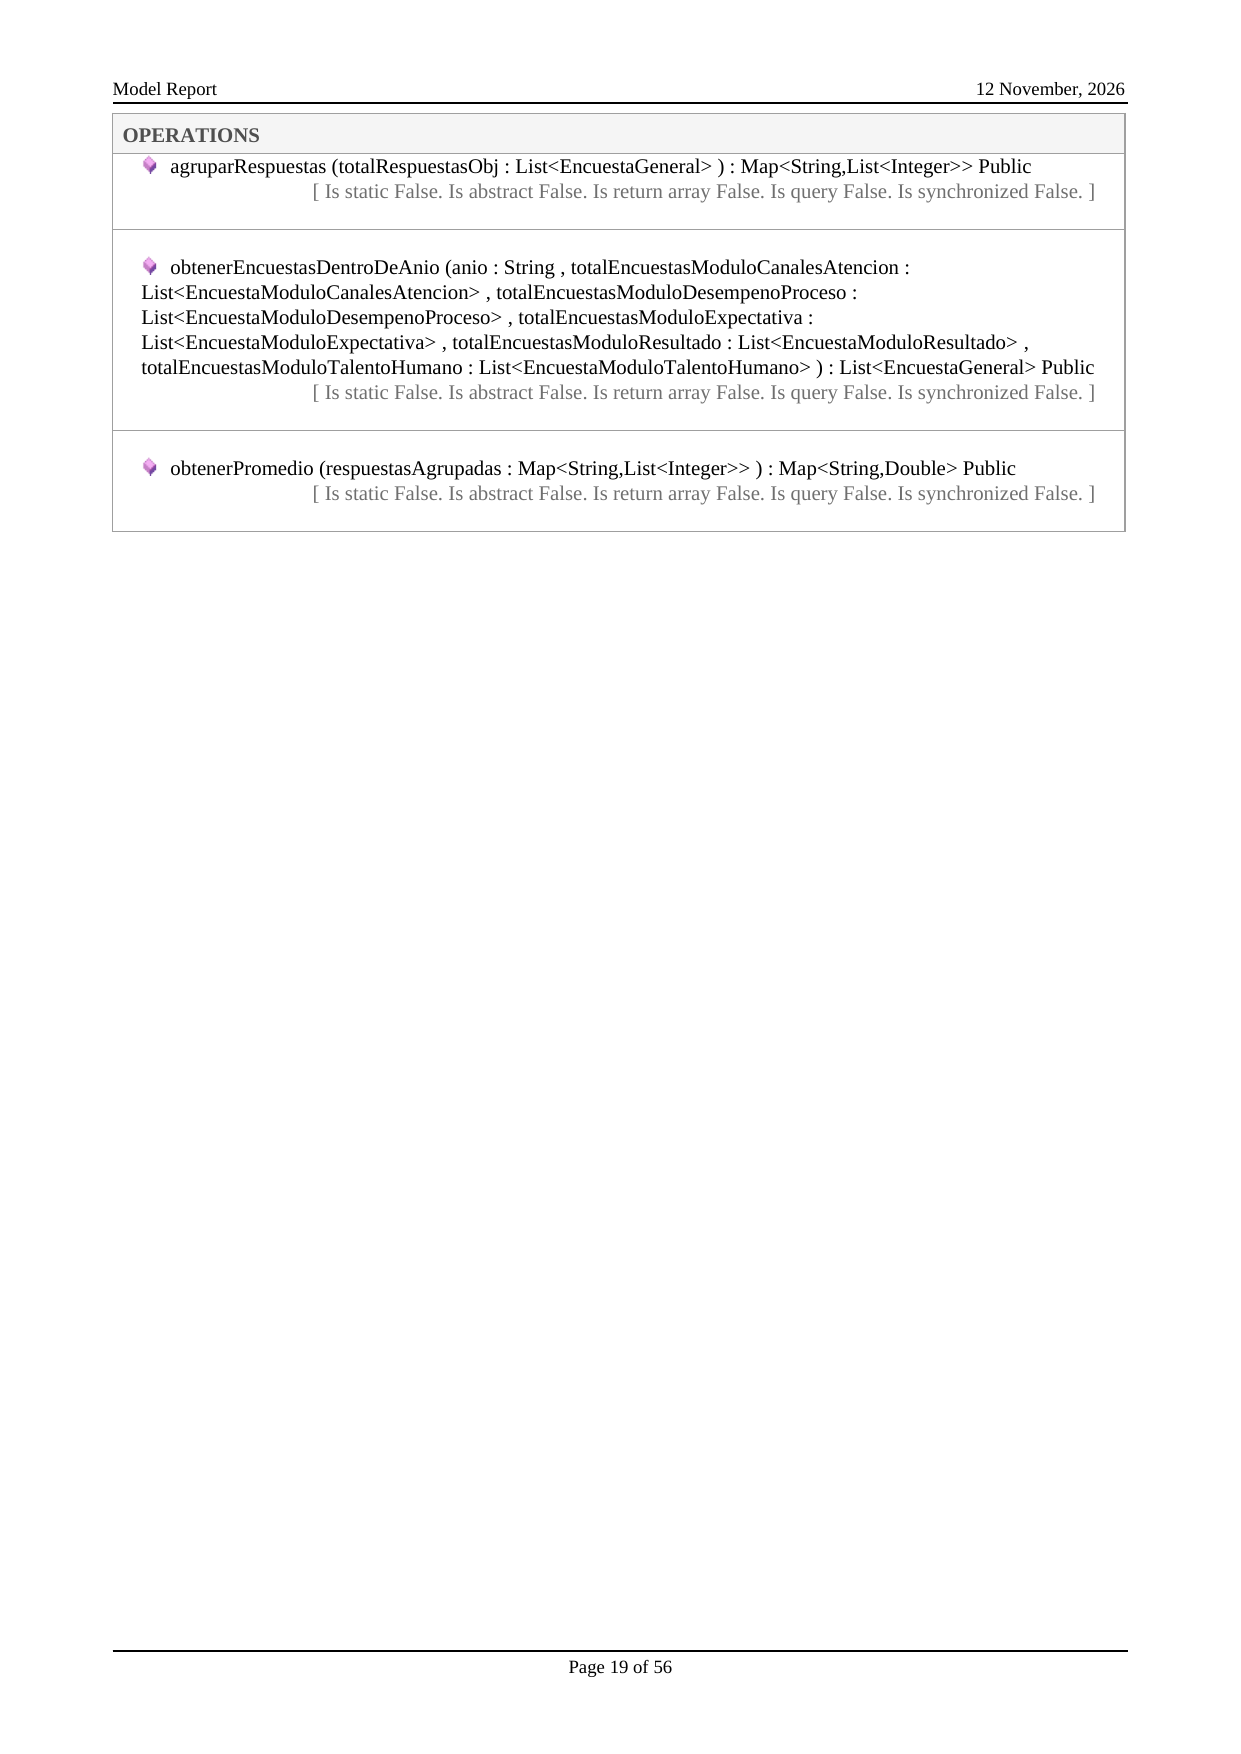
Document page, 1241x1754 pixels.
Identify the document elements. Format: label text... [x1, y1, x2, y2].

picture [141, 155, 160, 174]
picture [141, 457, 160, 476]
picture [141, 256, 160, 275]
table_header OPERATIONS [113, 114, 1124, 153]
table_cell obtenerPromedio (respuestasAgrupadas : Map<String,List<Integer>> ) : Map<String,Double> Public [ Is static False. Is abstract False. Is return array False. Is query False. Is synchronized False. ] [113, 431, 1124, 531]
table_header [113, 154, 1124, 229]
table_cell obtenerEncuestasDentroDeAnio (anio : String , totalEncuestasModuloCanalesAtencion : List<EncuestaModuloCanalesAtencion> , totalEncuestasModuloDesempenoProceso : List<EncuestaModuloDesempenoProceso> , totalEncuestasModuloExpectativa : List<EncuestaModuloExpectativa> , totalEncuestasModuloResultado : List<EncuestaModuloResultado> , totalEncuestasModuloTalentoHumano : List<EncuestaModuloTalentoHumano> ) : List<EncuestaGeneral> Public [ Is static False. Is abstract False. Is return array False. Is query False. Is synchronized False. ] [113, 230, 1124, 430]
